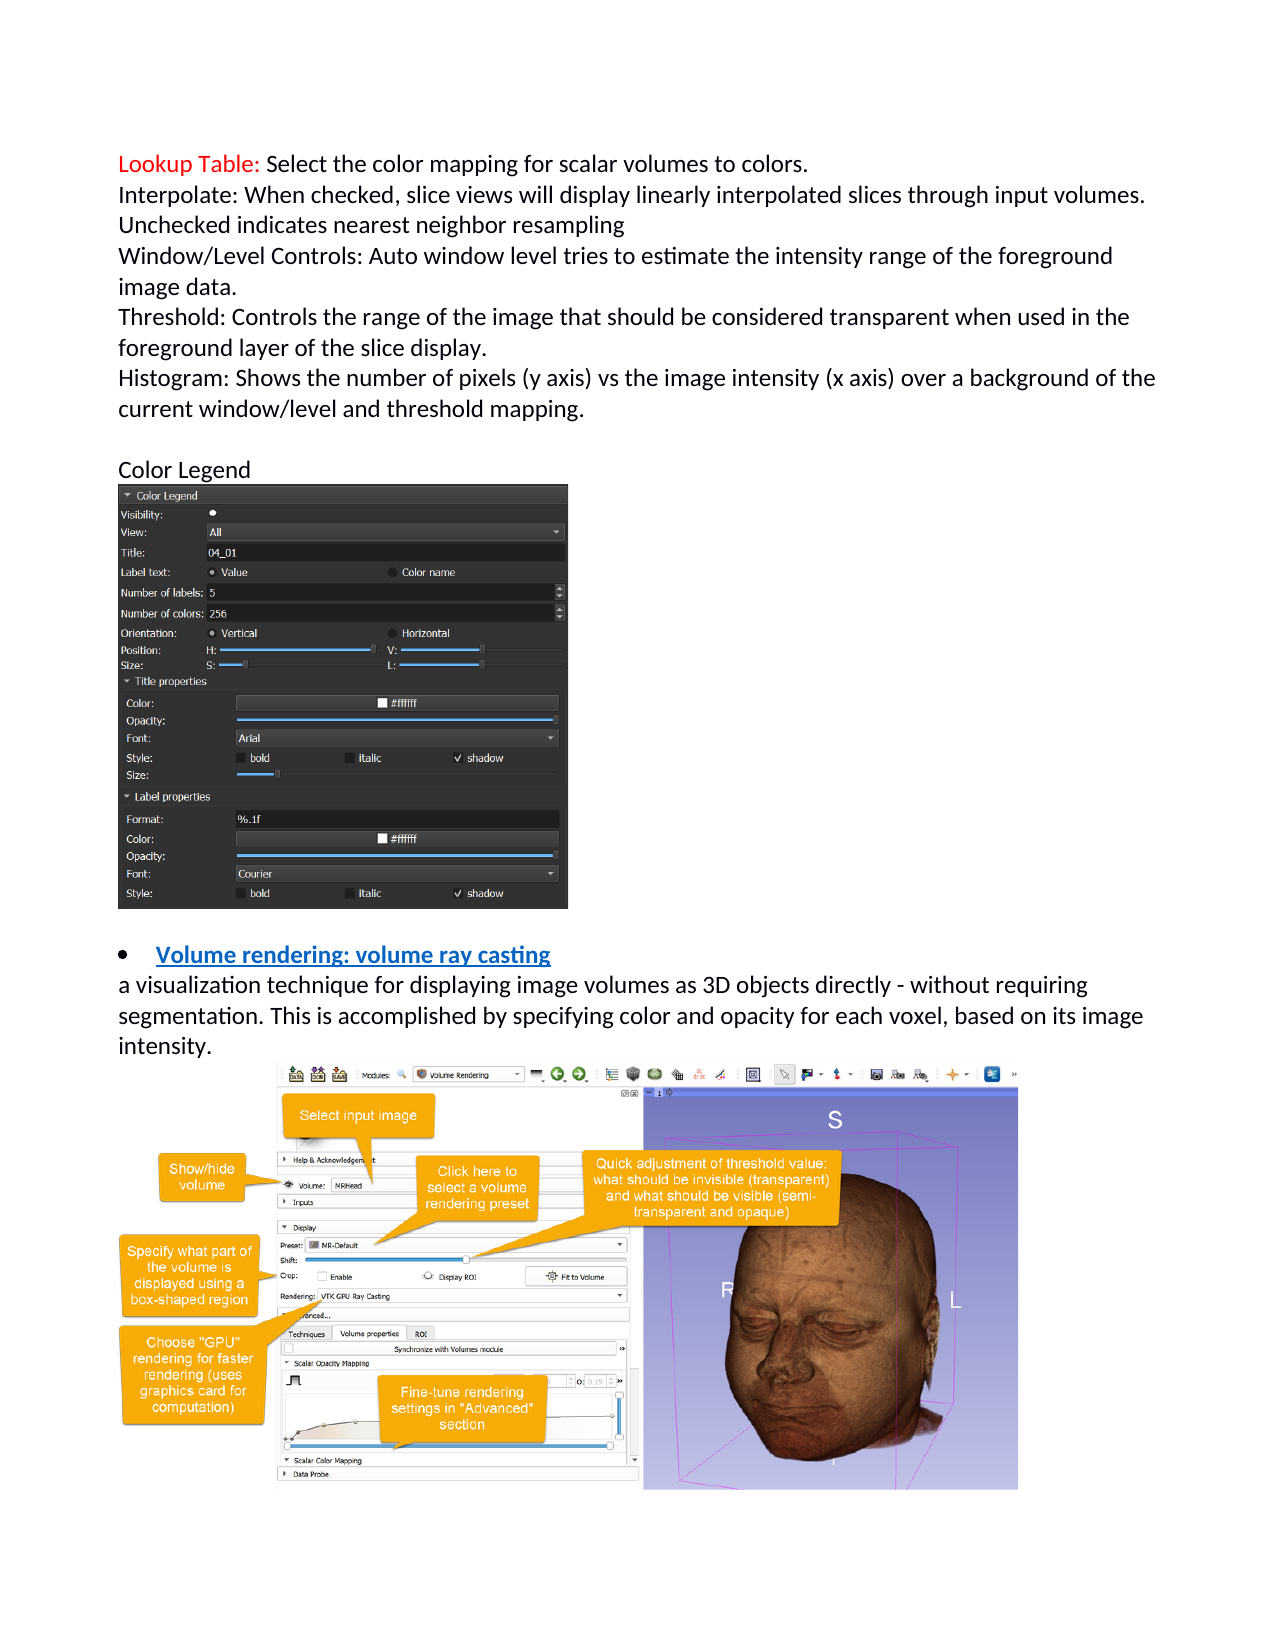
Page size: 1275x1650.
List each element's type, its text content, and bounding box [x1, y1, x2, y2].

text a visualization technique for displaying image volumes as 3D objects directly - without requiring segmentation. This is accomplished by specifying color and opacity for each voxel, based on its image intensity. [118, 969, 1157, 1061]
text Color Legend [118, 454, 1157, 484]
text Lookup Table: Select the color mapping for scalar volumes to colors. [118, 149, 1157, 179]
text Interpolate: When checked, slice views will display linearly interpolated slices through input volumes. Unchecked indicates nearest neighbor resampling [118, 179, 1157, 240]
text Window/Level Controls: Auto window level tries to estimate the intensity range of the foreground image data. [118, 240, 1157, 301]
text Threshold: Controls the range of the image that should be considered transparent when used in the foreground layer of the slice display. [118, 301, 1157, 362]
picture [118, 484, 569, 909]
text Histogram: Shows the number of pixels (y axis) vs the image intensity (x axis) over a background of the current window/level and threshold mapping. [118, 362, 1157, 423]
picture [118, 1061, 1019, 1490]
list Volume rendering: volume ray casting [118, 939, 1157, 969]
